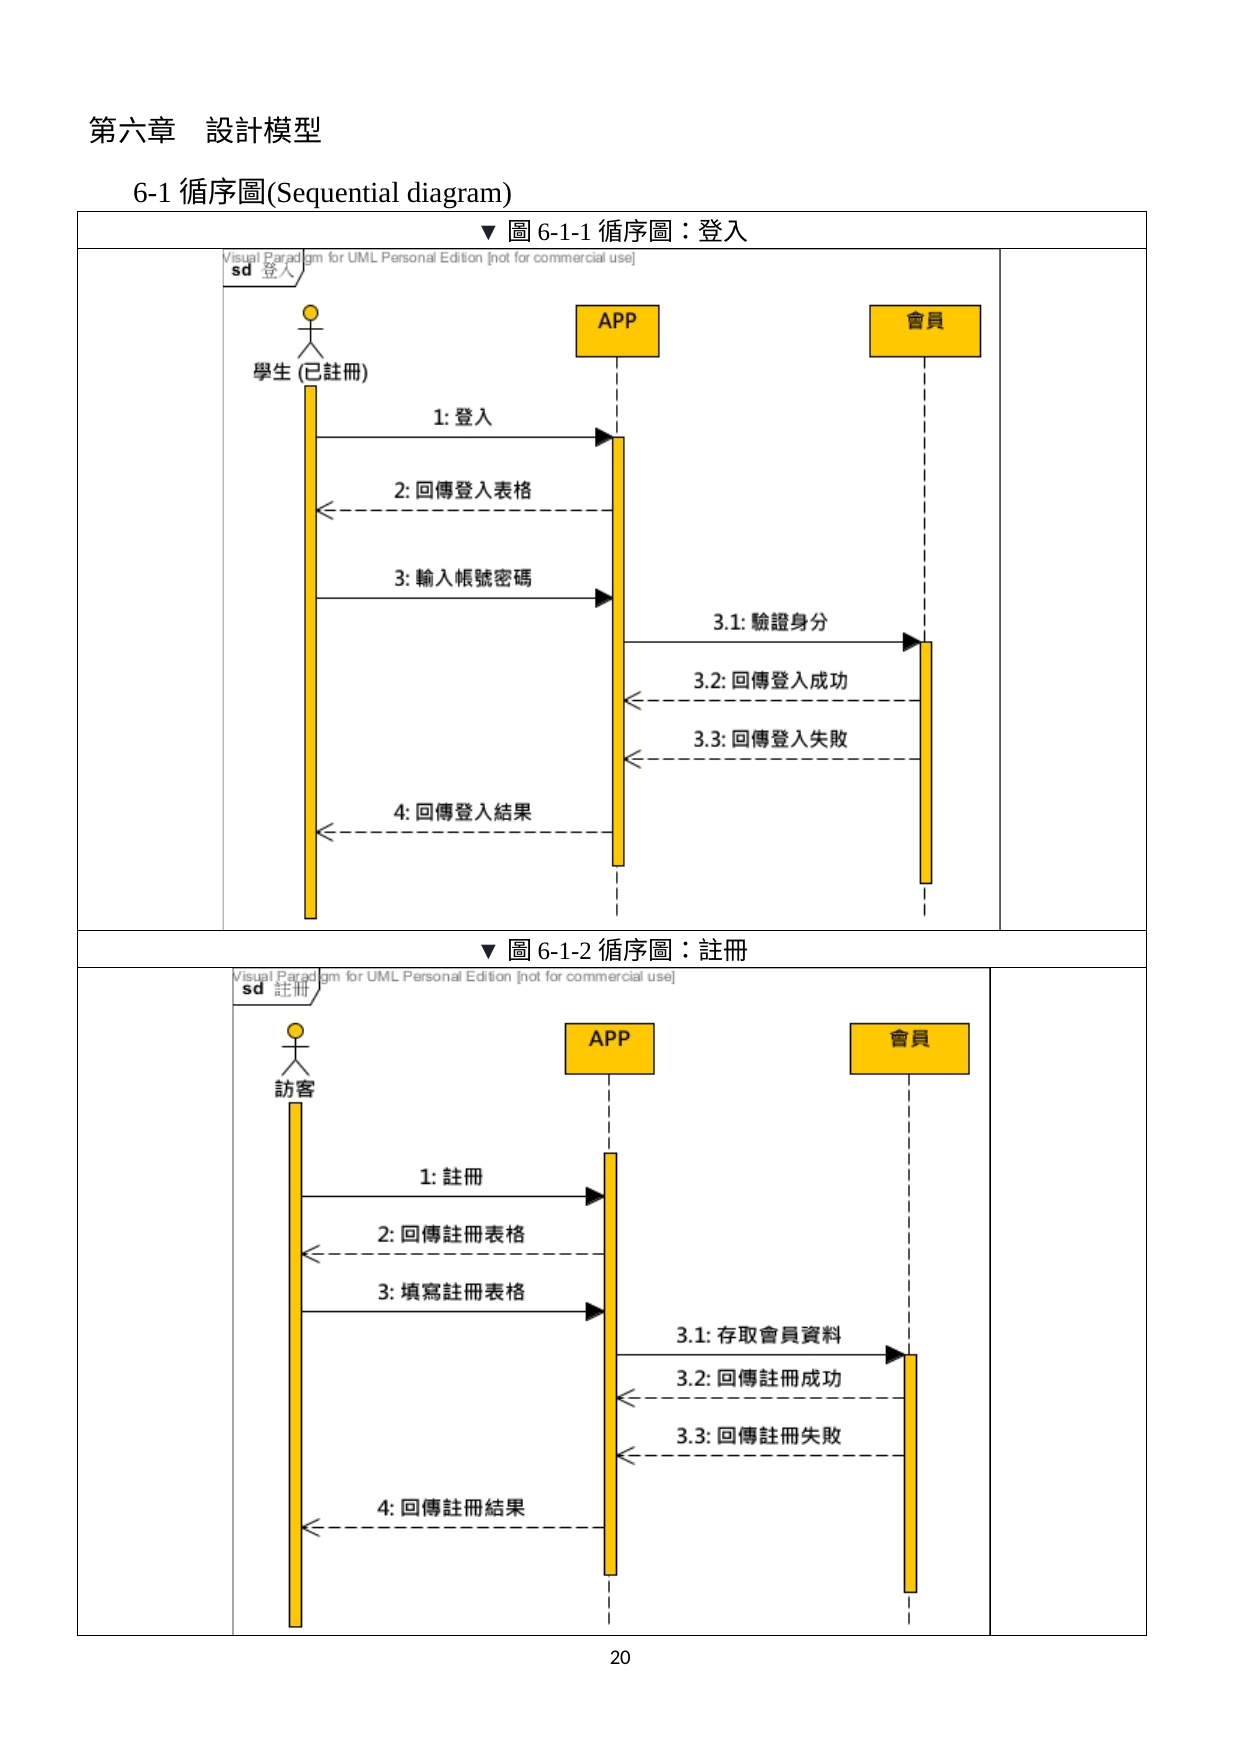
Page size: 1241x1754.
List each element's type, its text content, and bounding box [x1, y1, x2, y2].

table_cell [991, 968, 1146, 1634]
table_cell ▼ 圖 6-1-2 循序圖：註冊 [78, 931, 1146, 967]
text 6-1 循序圖(Sequential diagram) [133, 168, 1152, 211]
picture [222, 249, 1001, 930]
table_cell [78, 968, 232, 1634]
table_cell [78, 249, 222, 929]
text 第六章 設計模型 [89, 107, 1152, 150]
picture [232, 967, 991, 1635]
table_header ▼ 圖 6-1-1 循序圖：登入 [78, 212, 1146, 248]
table_cell [1001, 249, 1146, 929]
